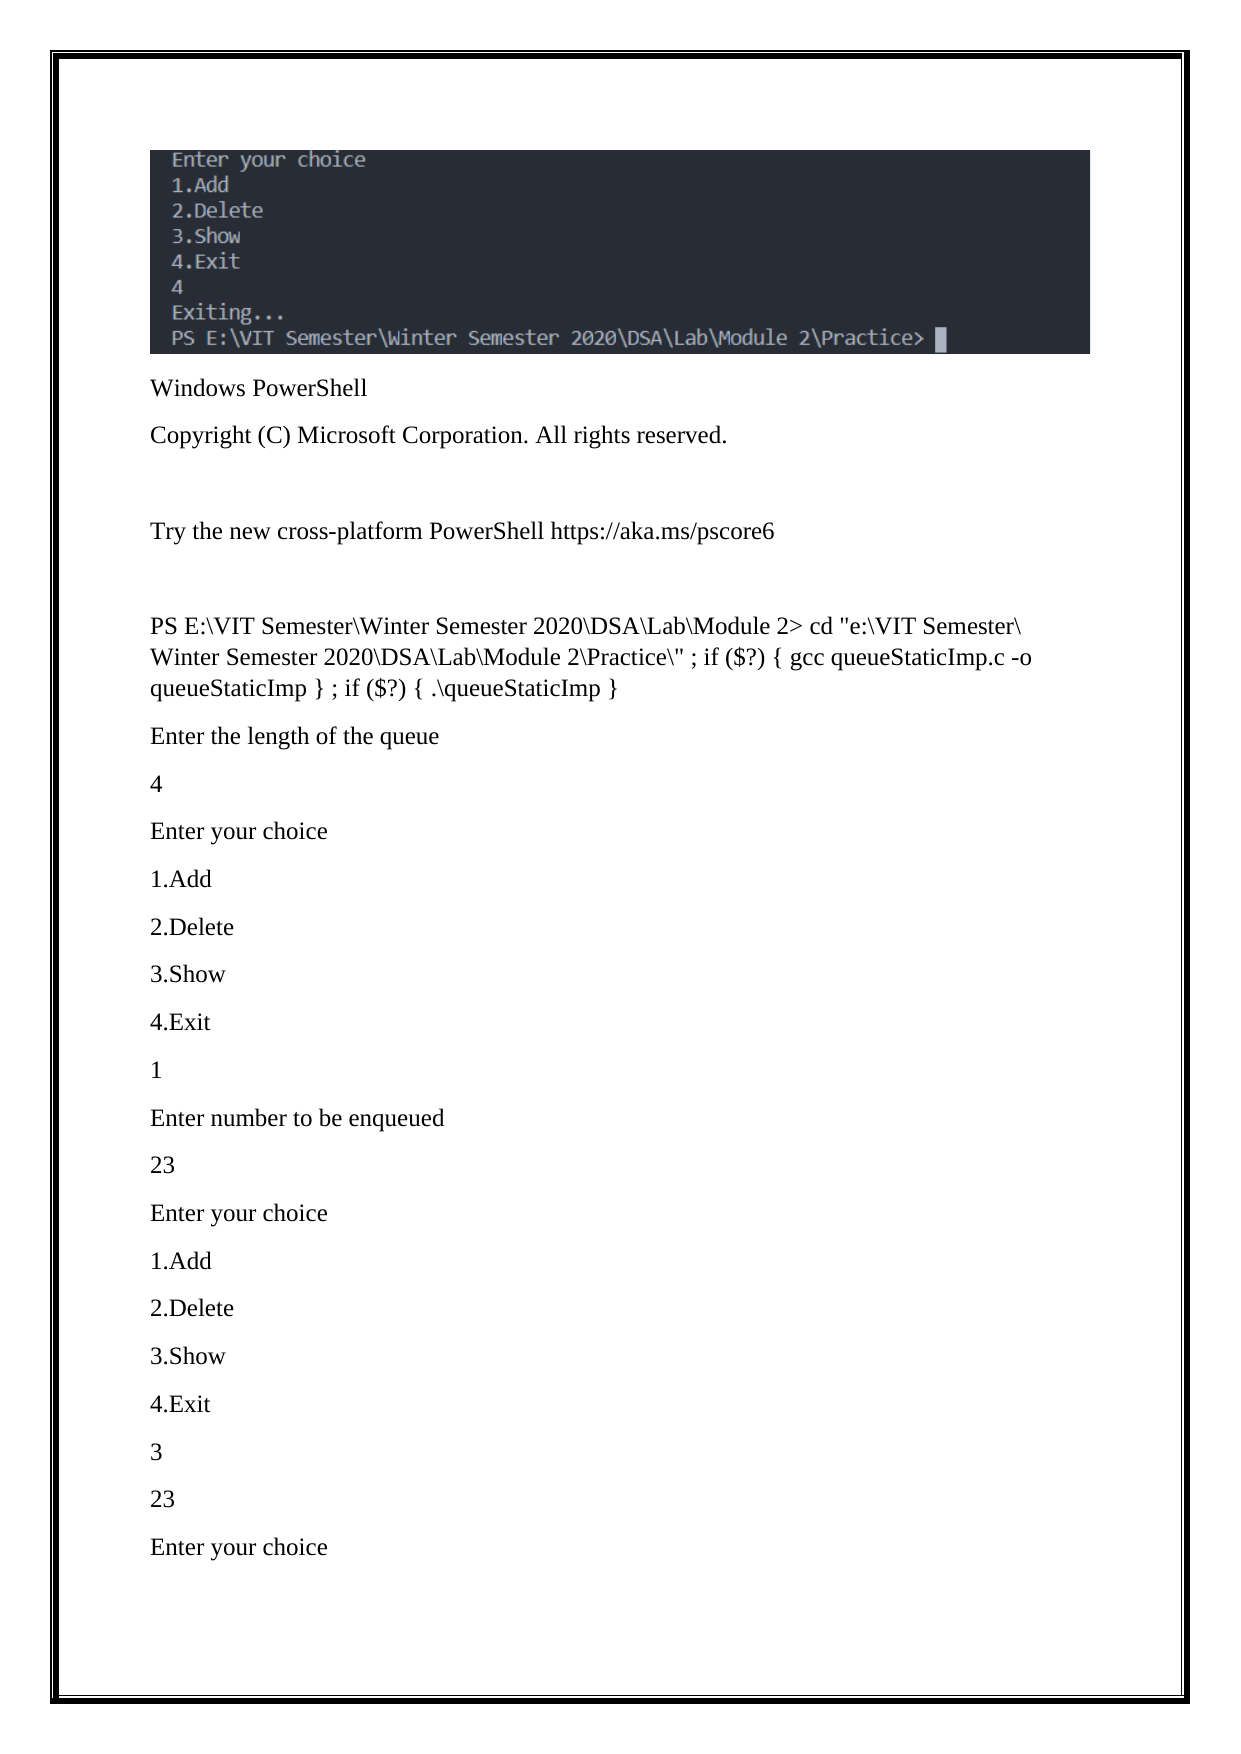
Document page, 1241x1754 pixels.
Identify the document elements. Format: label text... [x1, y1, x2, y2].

text 2.Delete [150, 1293, 1090, 1322]
text 23 [150, 1150, 1090, 1179]
text 3.Show [150, 1341, 1090, 1370]
text PS E:\VIT Semester\Winter Semester 2020\DSA\Lab\Module 2> cd "e:\VIT Semester\Winter Semester 2020\DSA\Lab\Module 2\Practice\" ; if ($?) { gcc queueStaticImp.c -o queueStaticImp } ; if ($?) { .\queueStaticImp } [150, 611, 1090, 702]
text 1.Add [150, 1246, 1090, 1274]
text 1.Add [150, 864, 1090, 893]
text Enter your choice [150, 1198, 1090, 1227]
text 2.Delete [150, 912, 1090, 941]
text Windows PowerShell [150, 373, 1090, 401]
text Try the new cross-platform PowerShell https://aka.ms/pscore6 [150, 516, 1090, 544]
text 1 [150, 1055, 1090, 1084]
text 3.Show [150, 959, 1090, 988]
text Enter your choice [150, 1532, 1090, 1561]
text Enter your choice [150, 816, 1090, 845]
text Enter number to be enqueued [150, 1103, 1090, 1131]
text 4.Exit [150, 1007, 1090, 1036]
text 3 [150, 1437, 1090, 1465]
text 4 [150, 769, 1090, 797]
text Enter the length of the queue [150, 721, 1090, 750]
picture [150, 150, 1091, 354]
text Copyright (C) Microsoft Corporation. All rights reserved. [150, 420, 1090, 449]
text 23 [150, 1484, 1090, 1513]
text 4.Exit [150, 1389, 1090, 1418]
